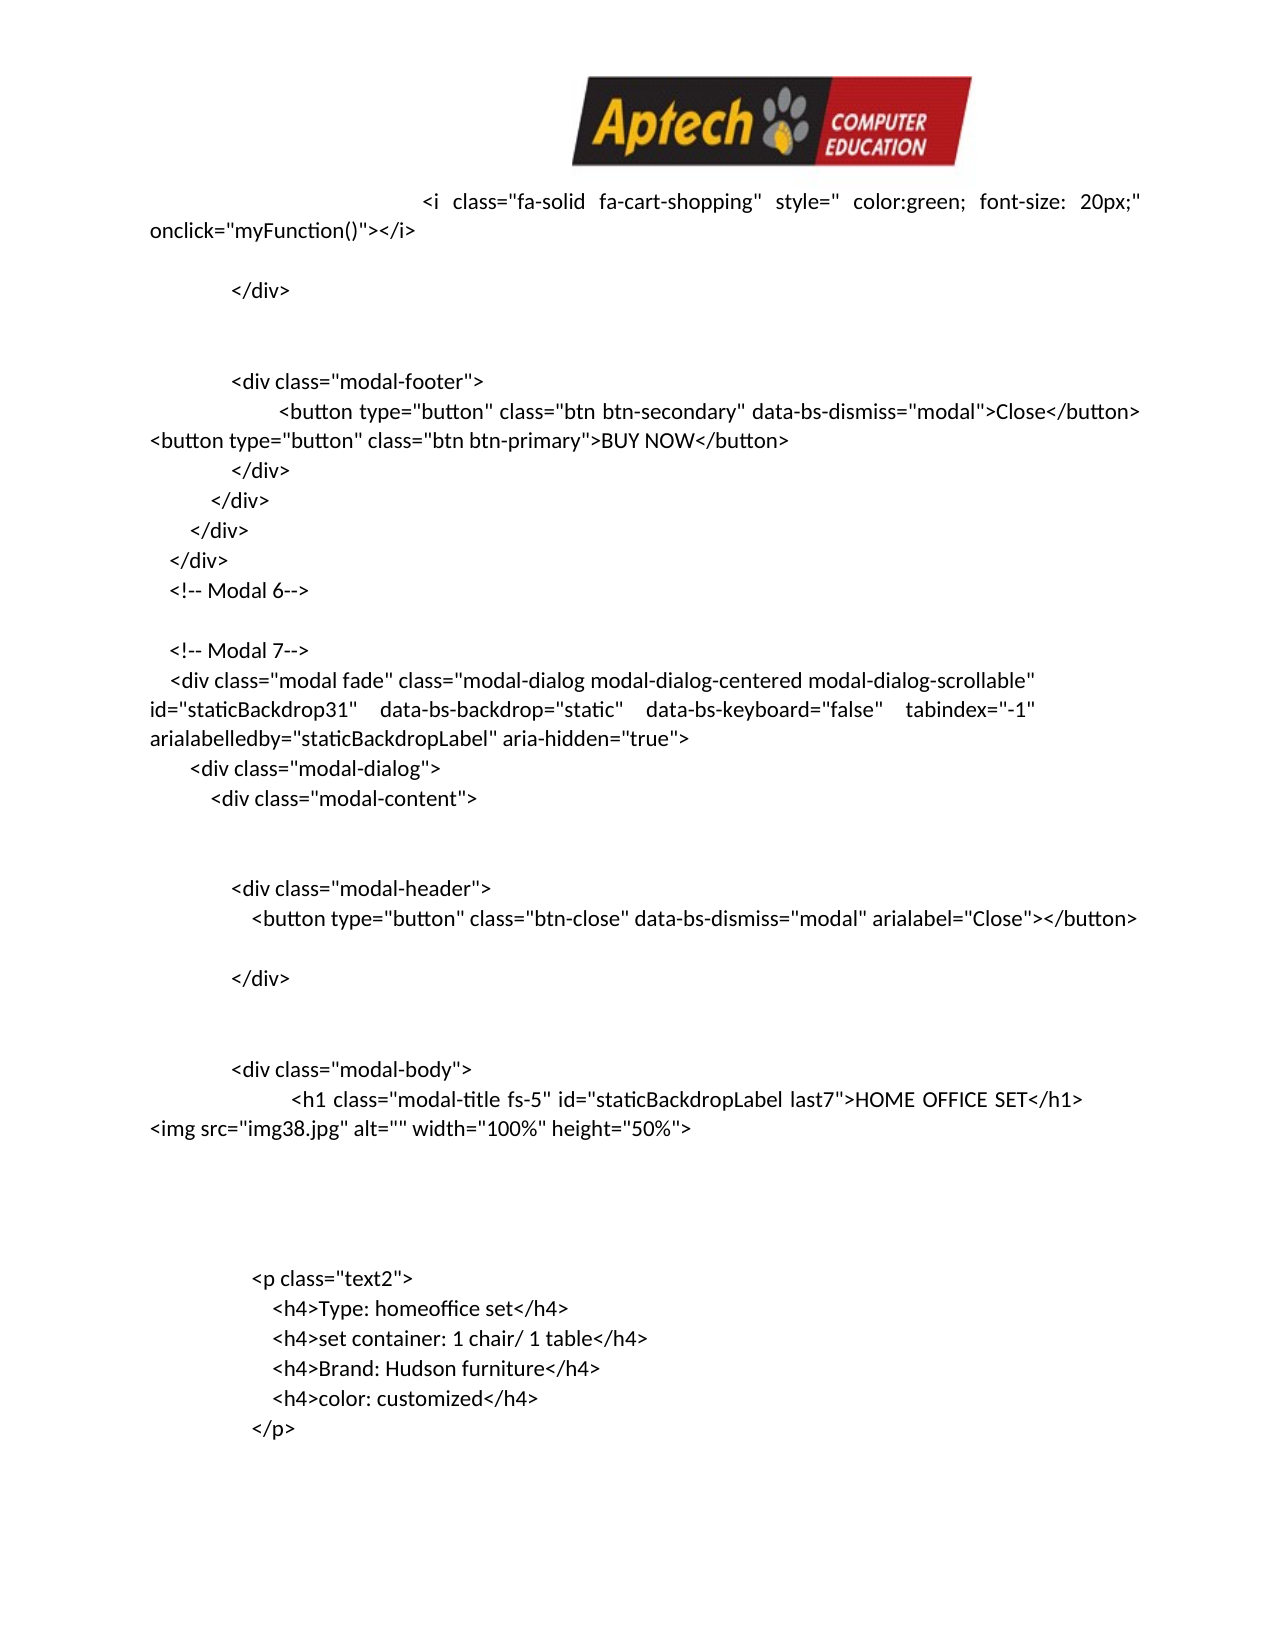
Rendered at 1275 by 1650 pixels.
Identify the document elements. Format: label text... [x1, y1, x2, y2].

text </div> [148, 456, 1142, 484]
text <h4>color: customized</h4> [148, 1384, 1142, 1412]
text </div> [148, 486, 1142, 514]
text <div class="modal-footer"> [148, 367, 1142, 395]
picture [571, 76, 993, 187]
text <h4>Type: homeoffice set</h4> [148, 1294, 1142, 1322]
text <!-- Modal 6--> [148, 576, 1142, 604]
text <h4>set container: 1 chair/ 1 table</h4> [148, 1324, 1142, 1352]
text <!-- Modal 7--> [148, 636, 1142, 664]
text <div class="modal-dialog"> [148, 754, 1142, 782]
text <p class="text2"> [148, 1264, 1142, 1292]
text <div class="modal-content"> [148, 784, 1142, 812]
text </div> [148, 516, 1142, 544]
text <div class="modal-header"> [148, 874, 1142, 902]
text <h4>Brand: Hudson furniture</h4> [148, 1354, 1142, 1382]
text </div> [148, 277, 1142, 304]
text </p> [148, 1414, 1142, 1442]
text <button type="button" class="btn btn-secondary" data-bs-dismiss="modal">Close</button> <button type="button" class="btn btn-primary">BUY NOW</button> [148, 397, 1142, 454]
text <div class="modal fade" class="modal-dialog modal-dialog-centered modal-dialog-scrollable" id="staticBackdrop31" data-bs-backdrop="static" data-bs-keyboard="false" tabindex="-1" arialabelledby="staticBackdropLabel" aria-hidden="true"> [148, 666, 1036, 752]
text <h1 class="modal-title fs-5" id="staticBackdropLabel last7">HOME OFFICE SET</h1> <img src="img38.jpg" alt="" width="100%" height="50%"> [148, 1085, 1086, 1142]
text <div class="modal-body"> [148, 1055, 1142, 1083]
text <i class="fa-solid fa-cart-shopping" style=" color:green; font-size: 20px;" onclick="myFunction()"></i> [148, 187, 1142, 244]
text <button type="button" class="btn-close" data-bs-dismiss="modal" arialabel="Close"></button> [148, 904, 1142, 932]
text </div> [148, 546, 1142, 574]
text </div> [148, 964, 1142, 992]
